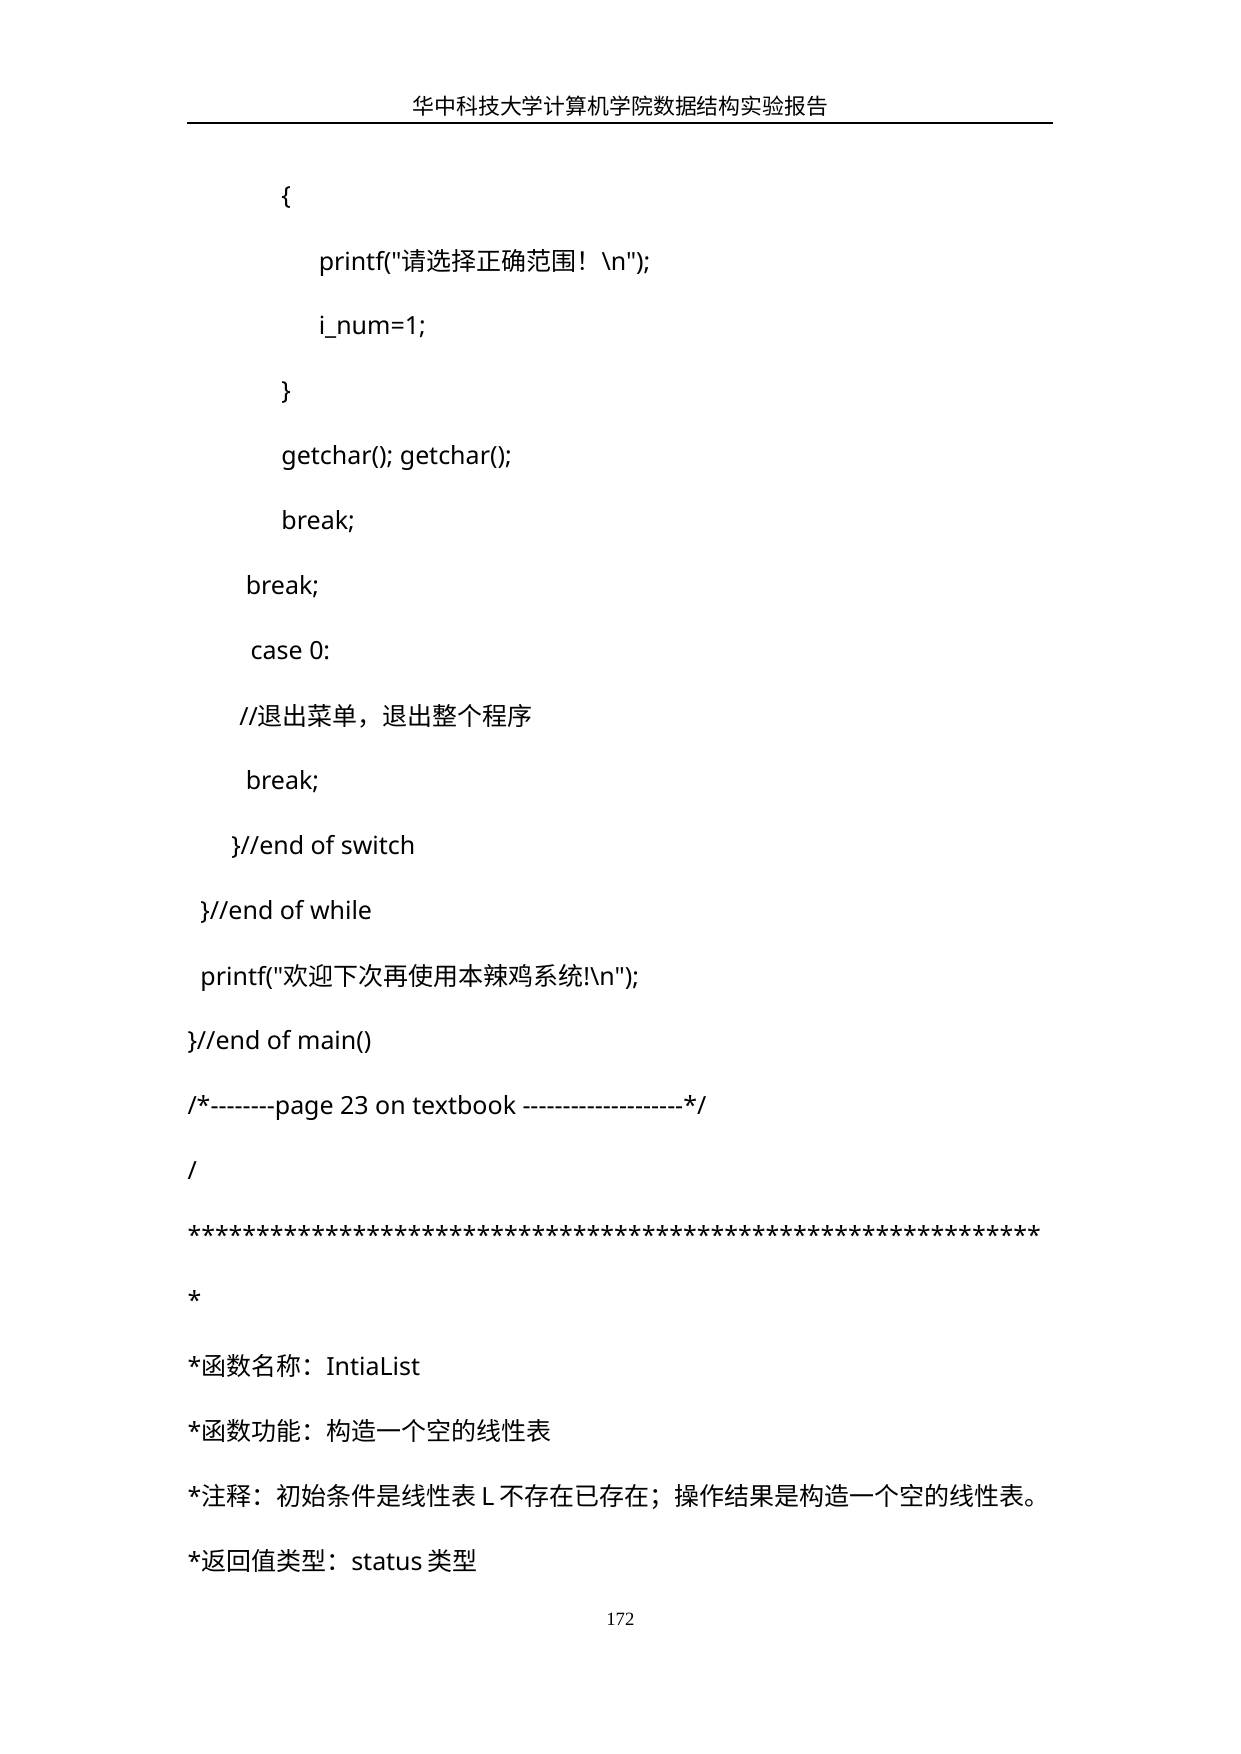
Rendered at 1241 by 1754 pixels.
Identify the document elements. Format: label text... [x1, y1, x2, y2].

text break; [187, 747, 1053, 812]
text i_num=1; [187, 292, 1053, 357]
text *函数名称：IntiaList [187, 1332, 1053, 1397]
text { [187, 162, 1053, 227]
text break; [187, 487, 1053, 552]
text printf("欢迎下次再使用本辣鸡系统!\n"); [187, 942, 1053, 1007]
text break; [187, 552, 1053, 617]
text /*************************************************************** [187, 1137, 1053, 1332]
text *注释：初始条件是线性表L不存在已存在；操作结果是构造一个空的线性表。 [187, 1462, 1053, 1527]
text case 0: [187, 617, 1053, 682]
text *函数功能：构造一个空的线性表 [187, 1397, 1053, 1462]
text }//end of while [187, 877, 1053, 942]
text /*--------page 23 on textbook --------------------*/ [187, 1072, 1053, 1137]
text //退出菜单，退出整个程序 [187, 682, 1053, 747]
text *返回值类型：status类型 [187, 1527, 1053, 1592]
text printf("请选择正确范围！\n"); [187, 227, 1053, 292]
text getchar(); getchar(); [187, 422, 1053, 487]
text }//end of main() [187, 1007, 1053, 1072]
text }//end of switch [187, 812, 1053, 877]
text } [187, 357, 1053, 422]
